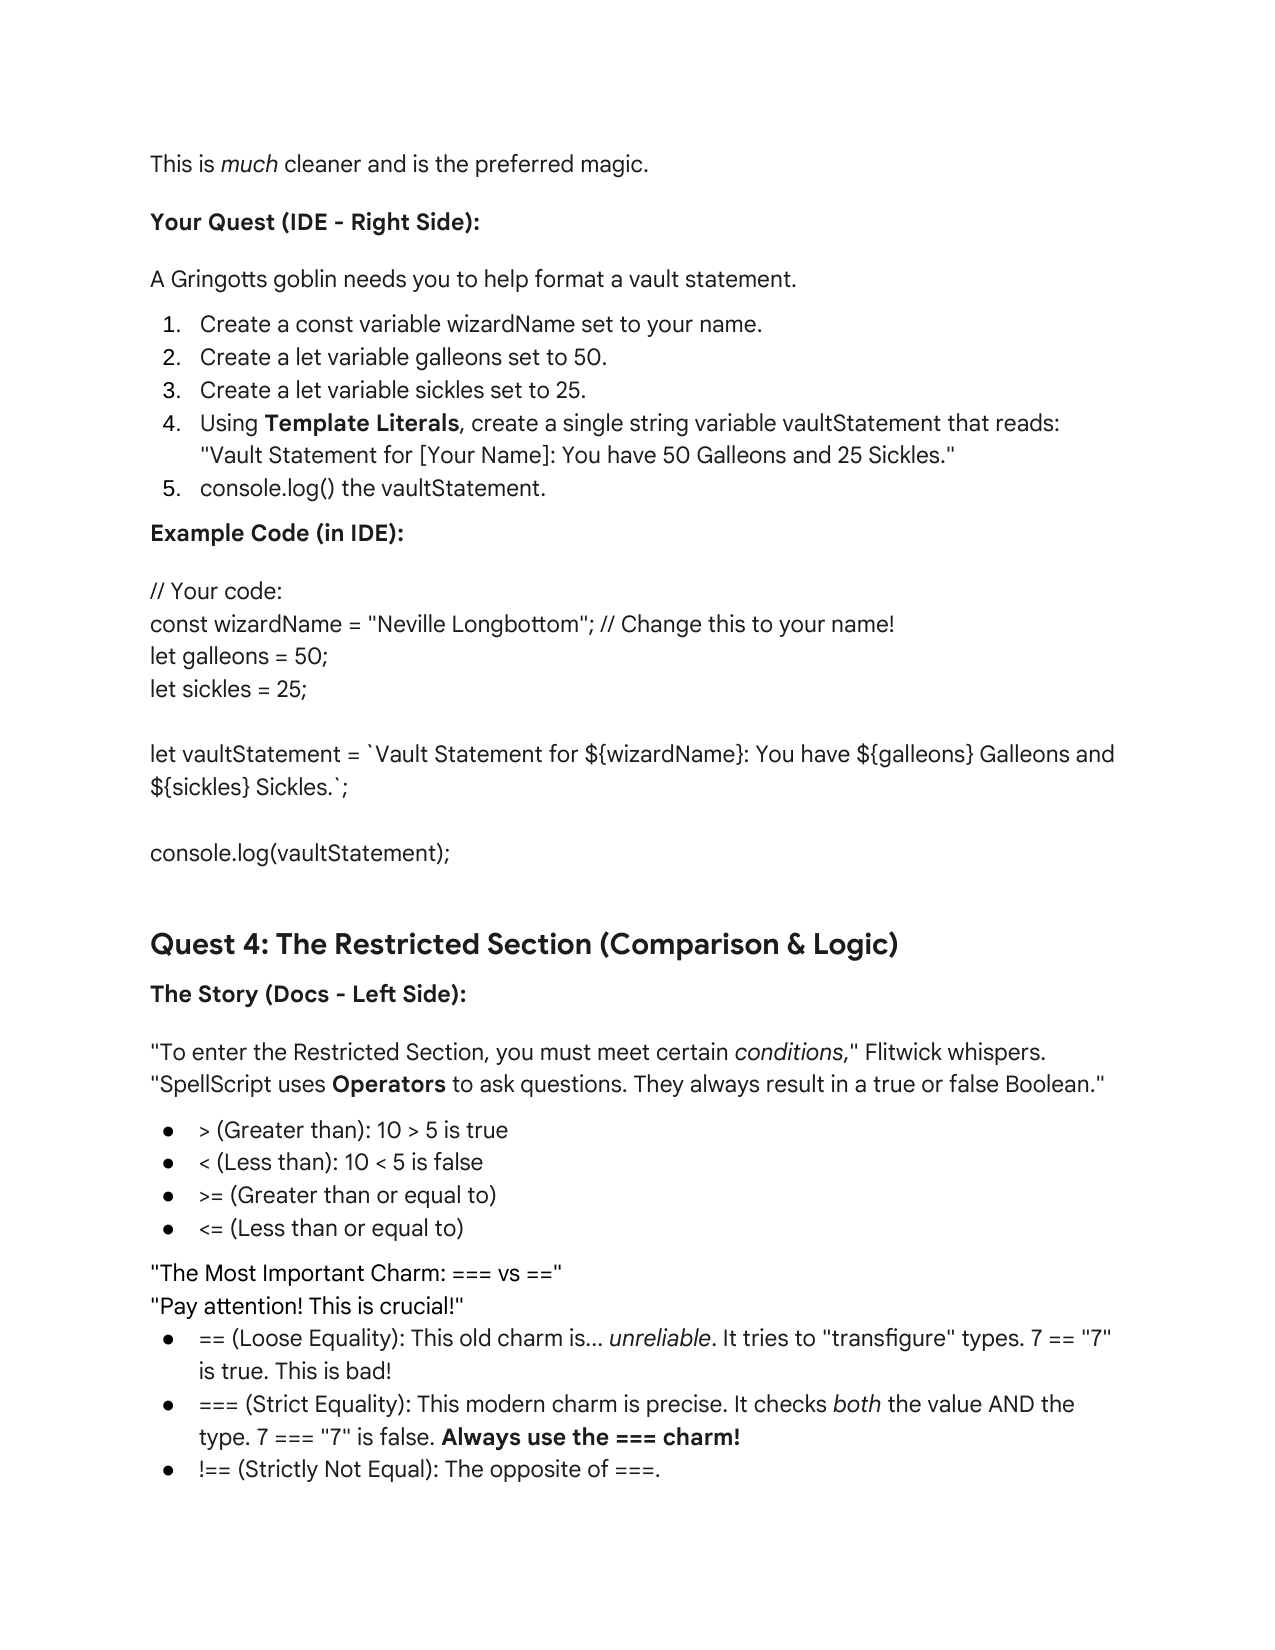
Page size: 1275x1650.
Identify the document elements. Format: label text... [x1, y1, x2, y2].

text Your Quest (IDE - Right Side): [150, 208, 1125, 236]
text "To enter the Restricted Section, you must meet certain conditions," Flitwick whispers. "SpellScript uses Operators to ask questions. They always result in a true or false Boolean." [150, 1038, 1125, 1099]
text "The Most Important Charm: === vs ==" [150, 1259, 1125, 1288]
list === (Strict Equality): This modern charm is precise. It checks both the value AND the type. 7 === "7" is false. Always use the === charm! [161, 1390, 1125, 1452]
subtitle Quest 4: The Restricted Section (Comparison & Logic) [150, 926, 1125, 963]
text This is much cleaner and is the preferred magic. [150, 150, 1125, 179]
text // Your code: const wizardName = "Neville Longbottom"; // Change this to your name! let galleons = 50; let sickles = 25; let vaultStatement = `Vault Statement for ${wizardName}: You have ${galleons} Galleons and ${sickles} Sickles.`; console.log(vaultStatement); [150, 577, 1125, 897]
list Create a let variable galleons set to 50. [162, 343, 1125, 372]
list Create a let variable sickles set to 25. [162, 376, 1125, 405]
text The Story (Docs - Left Side): [150, 980, 1125, 1009]
list Create a const variable wizardName set to your name. [162, 311, 1125, 339]
list < (Less than): 10 < 5 is false [161, 1149, 1125, 1177]
list > (Greater than): 10 > 5 is true [161, 1116, 1125, 1145]
list >= (Greater than or equal to) [161, 1181, 1125, 1210]
list <= (Less than or equal to) [161, 1214, 1125, 1243]
list == (Loose Equality): This old charm is... unreliable. It tries to "transfigure" types. 7 == "7" is true. This is bad! [161, 1325, 1125, 1386]
list !== (Strictly Not Equal): The opposite of ===. [161, 1456, 1125, 1484]
list console.log() the vaultStatement. [162, 474, 1125, 503]
text "Pay attention! This is crucial!" [150, 1292, 1125, 1321]
text Example Code (in IDE): [150, 519, 1125, 548]
list Using Template Literals, create a single string variable vaultStatement that reads: "Vault Statement for [Your Name]: You have 50 Galleons and 25 Sickles." [162, 409, 1125, 470]
text A Gringotts goblin needs you to help format a vault statement. [150, 265, 1125, 294]
